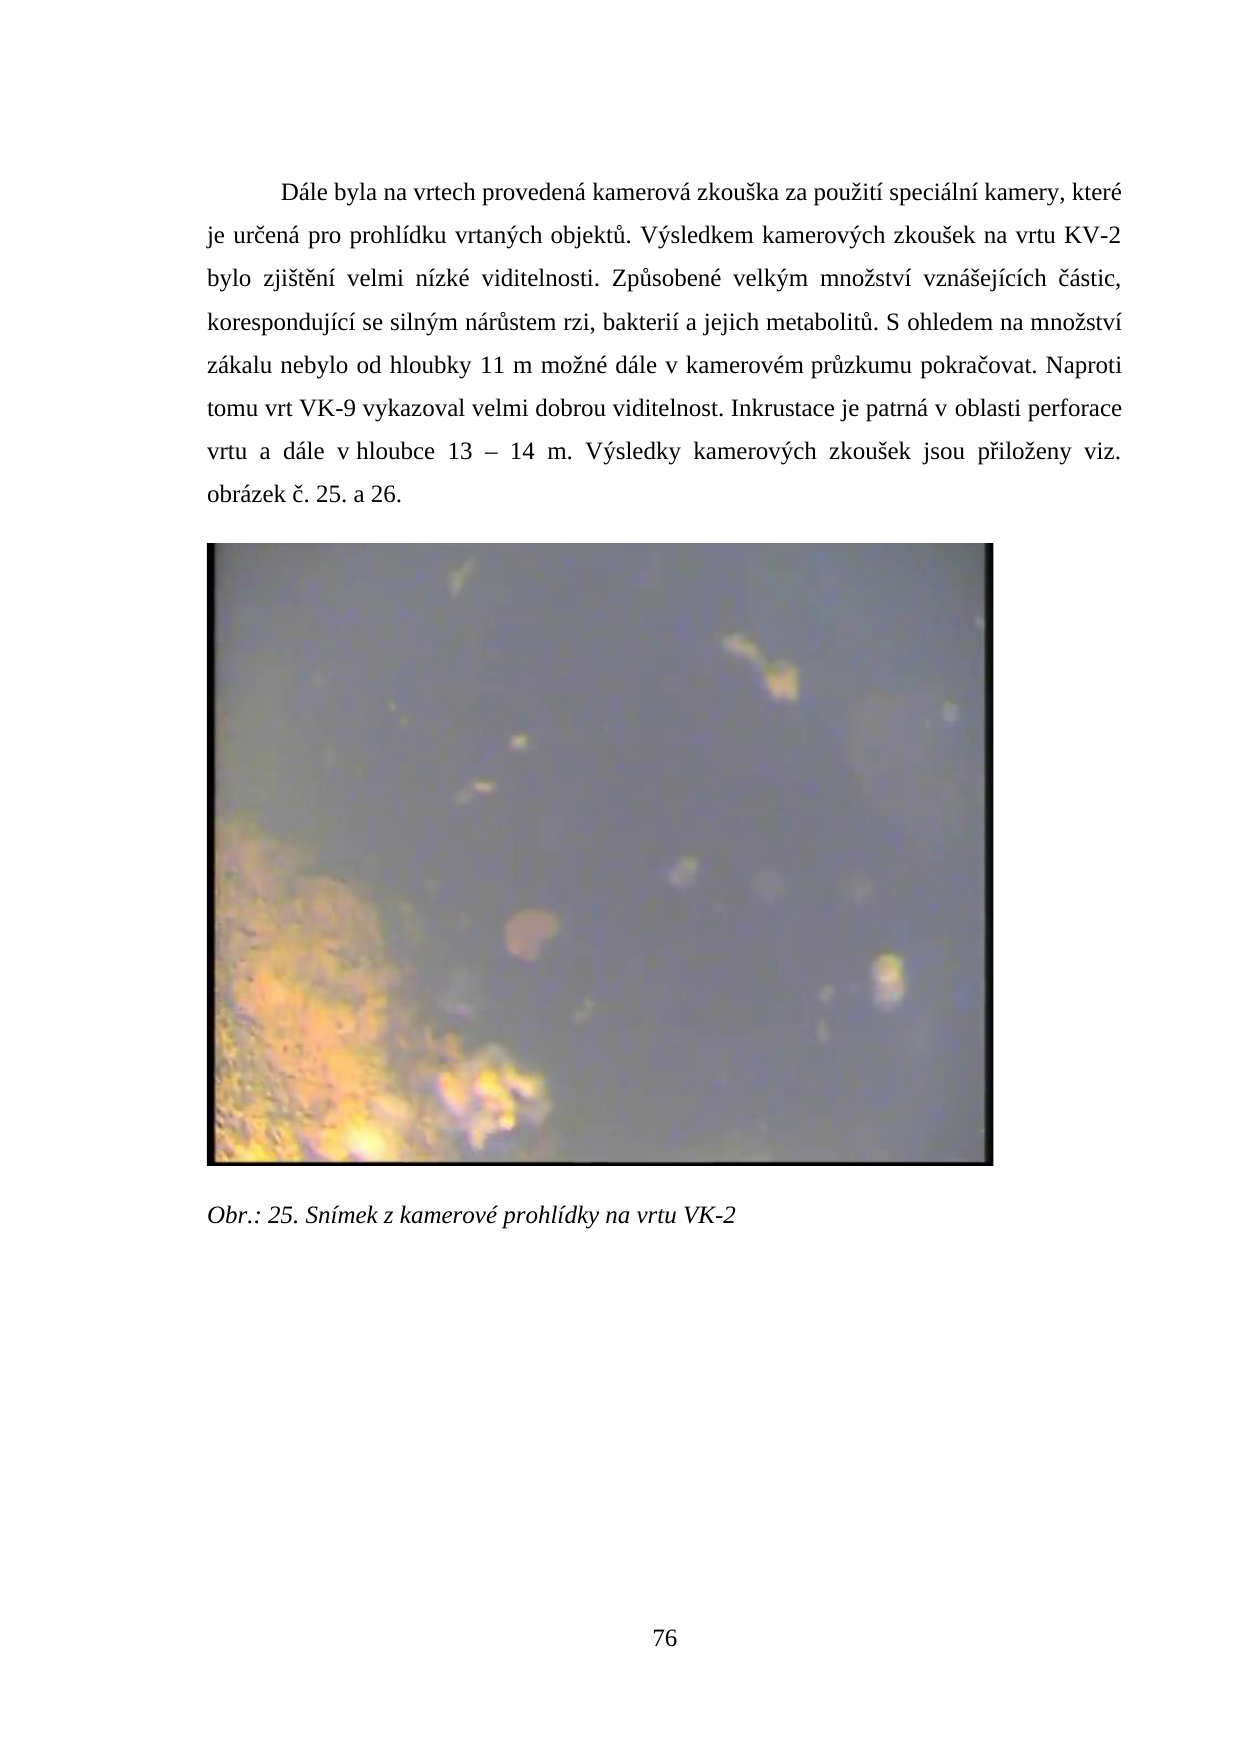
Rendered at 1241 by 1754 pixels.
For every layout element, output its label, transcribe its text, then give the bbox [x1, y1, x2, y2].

text Obr.: 25. Snímek z kamerové prohlídky na vrtu VK-2 [207, 1201, 1122, 1229]
text Dále byla na vrtech provedená kamerová zkouška za použití speciální kamery, které je určená pro prohlídku vrtaných objektů. Výsledkem kamerových zkoušek na vrtu KV-2 bylo zjištění velmi nízké viditelnosti. Způsobené velkým množství vznášejících částic, korespondující se silným nárůstem rzi, bakterií a jejich metabolitů. S ohledem na množství zákalu nebylo od hloubky 11 m možné dále v kamerovém průzkumu pokračovat. Naproti tomu vrt VK-9 vykazoval velmi dobrou viditelnost. Inkrustace je patrná v oblasti perforace vrtu a dále v hloubce 13 – 14 m. Výsledky kamerových zkoušek jsou přiloženy viz. obrázek č. 25. a 26. [207, 177, 1122, 508]
